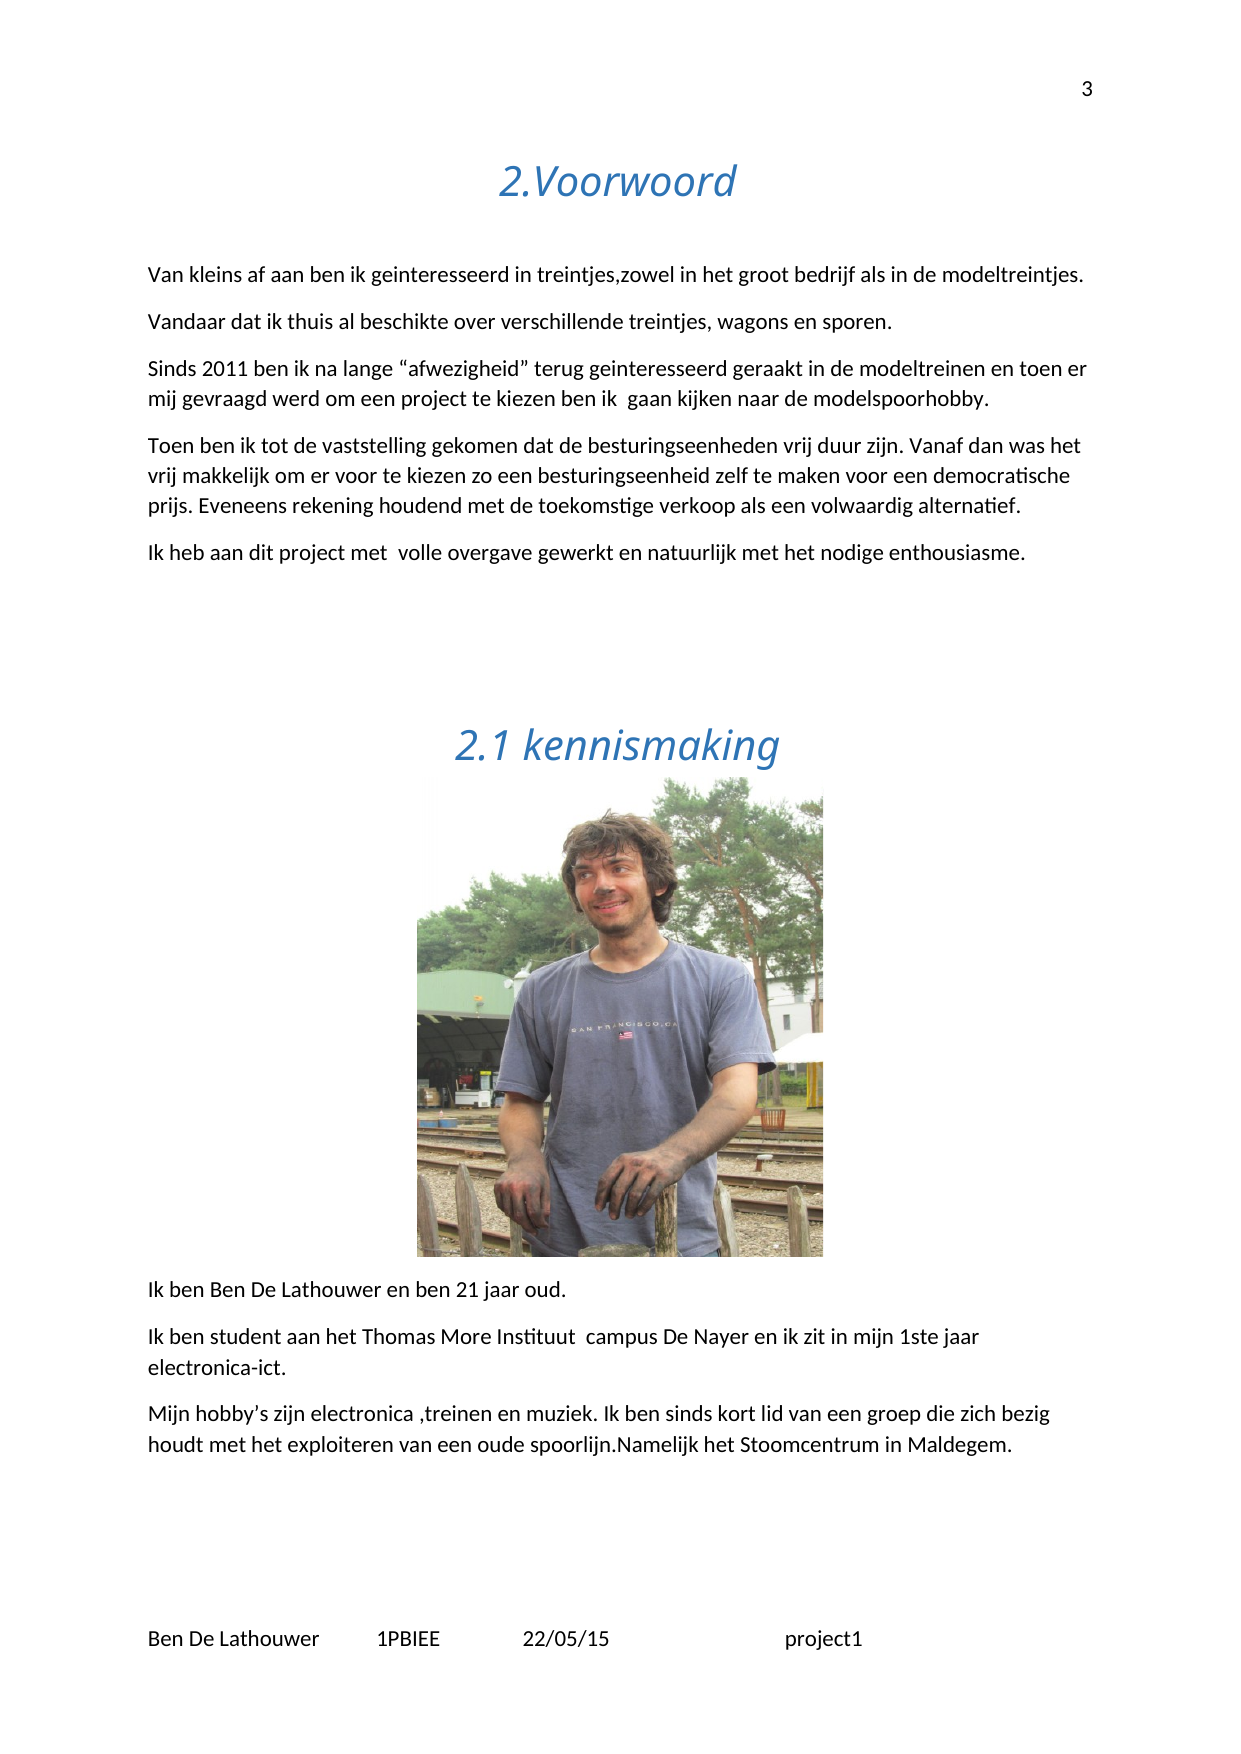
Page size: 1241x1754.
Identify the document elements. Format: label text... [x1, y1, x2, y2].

text Ik ben student aan het Thomas More Instituut campus De Nayer en ik zit in mijn 1ste jaar electronica-ict. [148, 1322, 1093, 1381]
subtitle 2.Voorwoord [148, 152, 1093, 208]
text Ik ben Ben De Lathouwer en ben 21 jaar oud. [148, 1276, 1093, 1303]
text Ik heb aan dit project met volle overgave gewerkt en natuurlijk met het nodige enthousiasme. [148, 538, 1093, 566]
picture [417, 777, 824, 1257]
text Vandaar dat ik thuis al beschikte over verschillende treintjes, wagons en sporen. [148, 307, 1093, 335]
text Van kleins af aan ben ik geinteresseerd in treintjes,zowel in het groot bedrijf als in de modeltreintjes. [148, 260, 1093, 288]
text Mijn hobby’s zijn electronica ,treinen en muziek. Ik ben sinds kort lid van een groep die zich bezig houdt met het exploiteren van een oude spoorlijn.Namelijk het Stoomcentrum in Maldegem. [148, 1399, 1093, 1458]
text Toen ben ik tot de vaststelling gekomen dat de besturingseenheden vrij duur zijn. Vanaf dan was het vrij makkelijk om er voor te kiezen zo een besturingseenheid zelf te maken voor een democratische prijs. Eveneens rekening houdend met de toekomstige verkoop als een volwaardig alternatief. [148, 431, 1093, 519]
subtitle 2.1 kennismaking [148, 716, 1093, 772]
text Sinds 2011 ben ik na lange “afwezigheid” terug geinteresseerd geraakt in de modeltreinen en toen er mij gevraagd werd om een project te kiezen ben ik gaan kijken naar de modelspoorhobby. [148, 354, 1093, 412]
